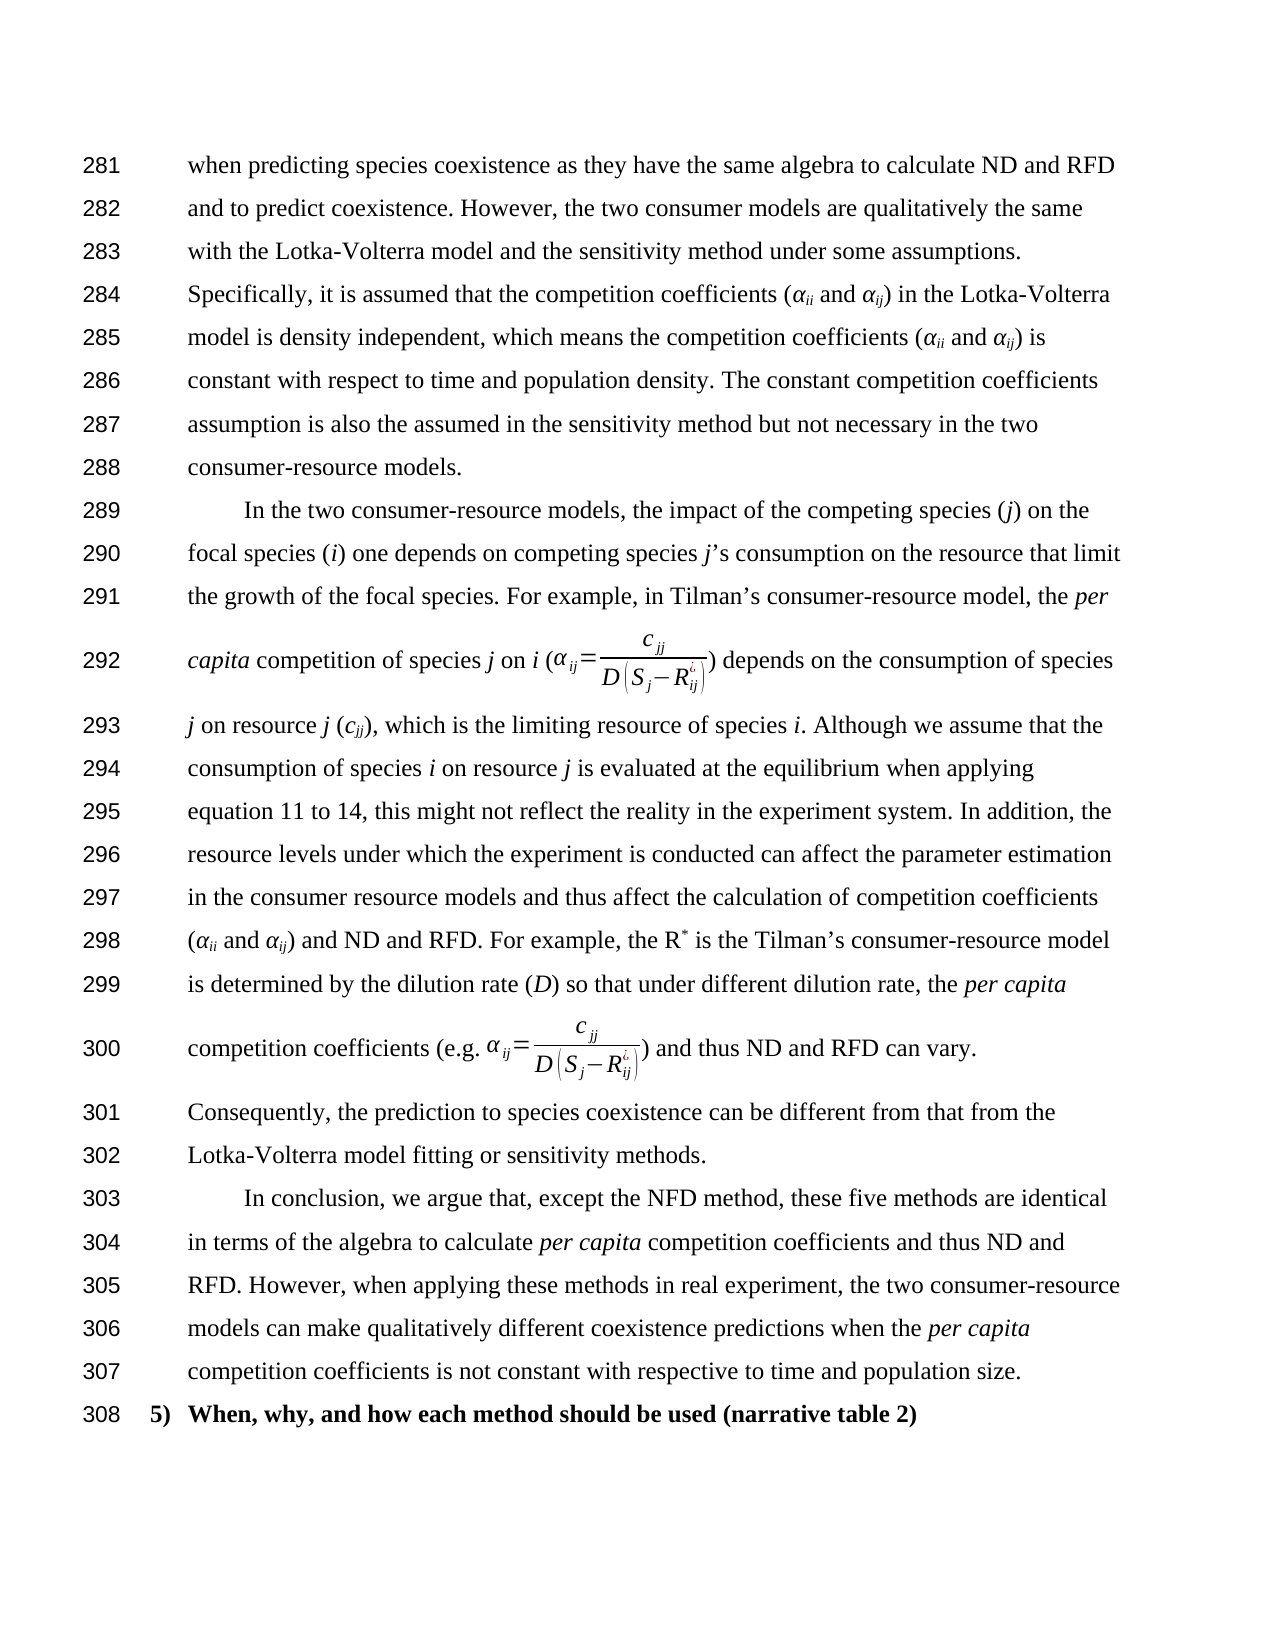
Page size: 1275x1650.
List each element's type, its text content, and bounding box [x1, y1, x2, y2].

text In conclusion, we argue that, except the NFD method, these five methods are identical in terms of the algebra to calculate per capita competition coefficients and thus ND and RFD. However, when applying these methods in real experiment, the two consumer-resource models can make qualitatively different coexistence predictions when the per capita competition coefficients is not constant with respective to time and population size. [187, 1183, 1125, 1385]
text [187, 150, 1125, 481]
list When, why, and how each method should be used (narrative table 2) [150, 1399, 1125, 1428]
text In the two consumer-resource models, the impact of the competing species (j) on the focal species (i) one depends on competing species j’s consumption on the resource that limit the growth of the focal species. For example, in Tilman’s consumer-resource model, the per capita competition of species j on i () depends on the consumption of species j on resource j (cjj), which is the limiting resource of species i. Although we assume that the consumption of species i on resource j is evaluated at the equilibrium when applying equation 11 to 14, this might not reflect the reality in the experiment system. In addition, the resource levels under which the experiment is conducted can affect the parameter estimation in the consumer resource models and thus affect the calculation of competition coefficients (αii and αij) and ND and RFD. For example, the R* is the Tilman’s consumer-resource model is determined by the dilution rate (D) so that under different dilution rate, the per capita competition coefficients (e.g. ) and thus ND and RFD can vary. Consequently, the prediction to species coexistence can be different from that from the Lotka-Volterra model fitting or sensitivity methods. [187, 495, 1125, 1169]
